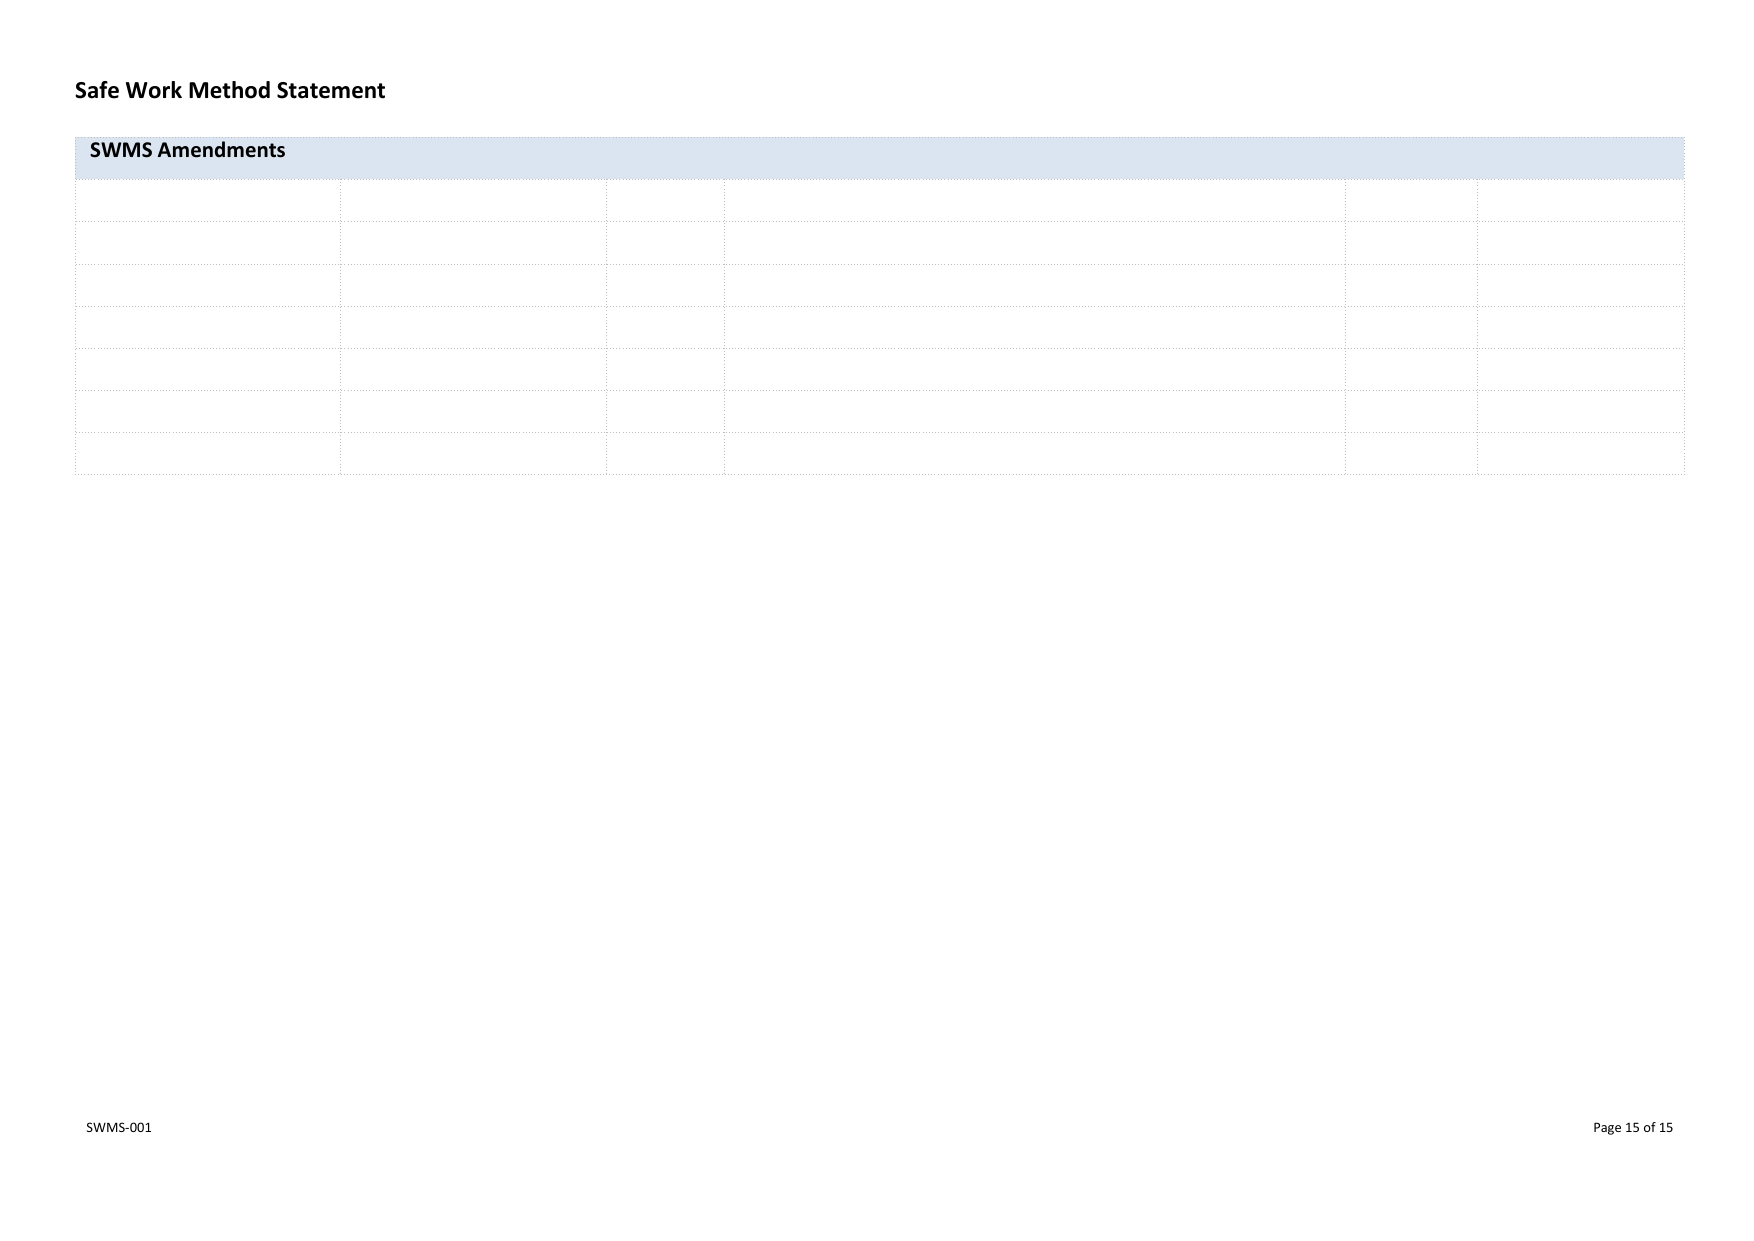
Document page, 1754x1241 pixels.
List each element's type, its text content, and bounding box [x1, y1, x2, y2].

table_cell [75, 221, 341, 263]
table_cell [725, 348, 1345, 390]
table_cell [1345, 432, 1478, 474]
table_cell [1478, 264, 1684, 306]
table_cell [341, 179, 606, 221]
table_cell [75, 264, 341, 306]
table_header SWMS Amendments [75, 137, 1684, 179]
table_cell [606, 179, 724, 221]
table_cell [1345, 221, 1478, 263]
table_cell [725, 179, 1345, 221]
table_cell [1478, 432, 1684, 474]
table_cell [341, 306, 606, 348]
table_cell [341, 348, 606, 390]
table_cell [341, 264, 606, 306]
table_cell [606, 348, 724, 390]
table_cell [606, 390, 724, 432]
table_cell [75, 179, 341, 221]
table_cell [725, 432, 1345, 474]
table_cell [606, 264, 724, 306]
table_cell [725, 221, 1345, 263]
table_cell [341, 390, 606, 432]
table_cell [1345, 390, 1478, 432]
table_cell [725, 264, 1345, 306]
table_cell [725, 390, 1345, 432]
table_cell [1345, 348, 1478, 390]
table_cell [606, 432, 724, 474]
table_cell [341, 432, 606, 474]
table_cell [1478, 179, 1684, 221]
table_cell [1478, 390, 1684, 432]
table_cell [725, 306, 1345, 348]
table_cell [1345, 179, 1478, 221]
table_cell [75, 432, 341, 474]
table_cell [1345, 306, 1478, 348]
table_cell [75, 306, 341, 348]
table_cell [1478, 221, 1684, 263]
table_cell [606, 306, 724, 348]
table_cell [75, 348, 341, 390]
table_cell [341, 221, 606, 263]
table_cell [75, 390, 341, 432]
table_cell [1478, 348, 1684, 390]
table_cell [1478, 306, 1684, 348]
table_cell [1345, 264, 1478, 306]
table_cell [606, 221, 724, 263]
